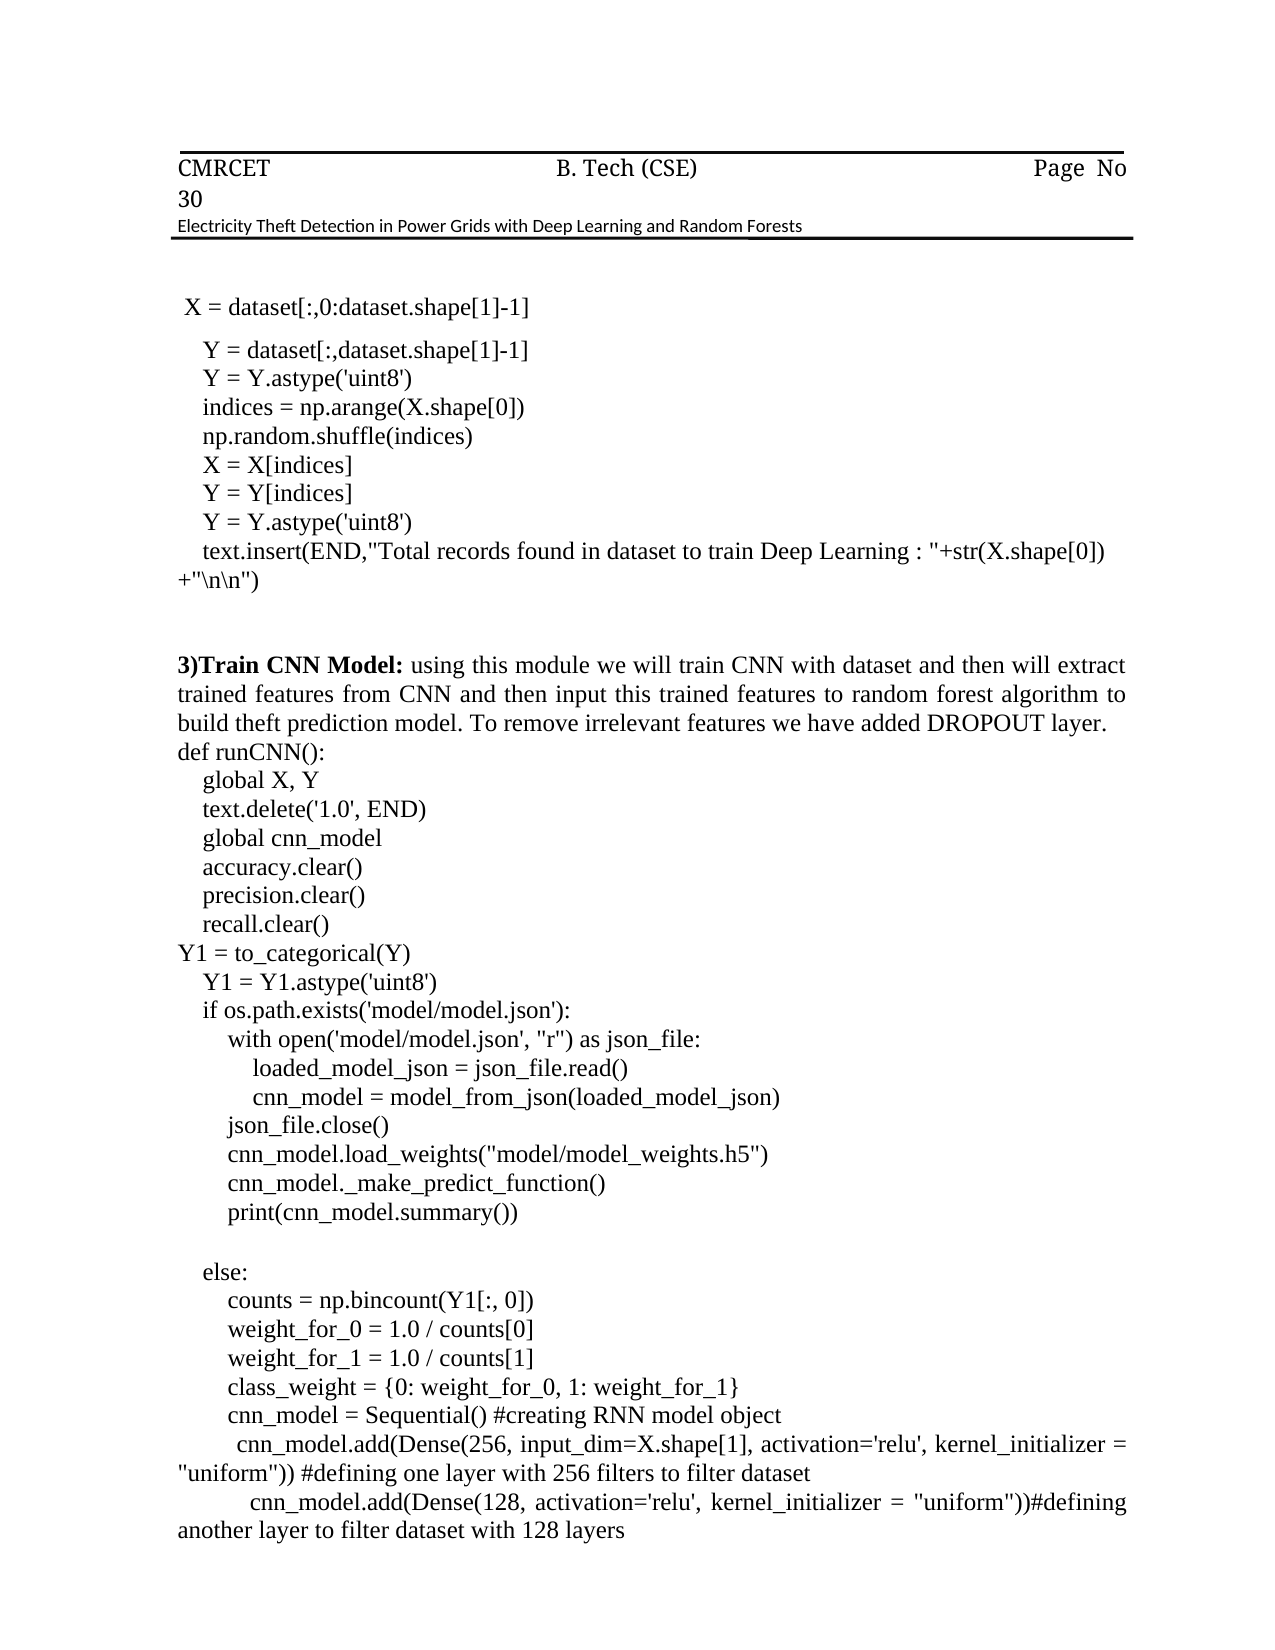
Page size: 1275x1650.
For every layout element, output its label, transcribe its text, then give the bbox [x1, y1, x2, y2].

text Y = dataset[:,dataset.shape[1]-1] [177, 335, 1127, 363]
text text.insert(END,"Total records found in dataset to train Deep Learning : "+str(X.shape[0])+"\n\n") [177, 536, 1127, 593]
text X = X[indices] [177, 450, 1127, 478]
text cnn_model._make_predict_function() [177, 1168, 1127, 1197]
text indices = np.arange(X.shape[0]) [177, 392, 1127, 421]
text Y = Y.astype('uint8') [177, 363, 1127, 392]
text precision.clear() [177, 880, 1127, 909]
text X = dataset[:,0:dataset.shape[1]-1] [177, 292, 1127, 320]
text cnn_model = Sequential() #creating RNN model object [177, 1400, 1127, 1429]
text Y1 = Y1.astype('uint8') [177, 967, 1127, 995]
text cnn_model.add(Dense(128, activation='relu', kernel_initializer = "uniform"))#defining another layer to filter dataset with 128 layers [177, 1487, 1127, 1544]
text recall.clear() [177, 909, 1127, 938]
text global cnn_model [177, 823, 1127, 852]
text cnn_model.load_weights("model/model_weights.h5") [177, 1139, 1127, 1168]
text Y = Y.astype('uint8') [177, 507, 1127, 536]
text Electricity Theft Detection in Power Grids with Deep Learning and Random Forests [177, 214, 1127, 236]
text cnn_model = model_from_json(loaded_model_json) [177, 1082, 1127, 1110]
text json_file.close() [177, 1110, 1127, 1139]
text cnn_model.add(Dense(256, input_dim=X.shape[1], activation='relu', kernel_initializer = "uniform")) #defining one layer with 256 filters to filter dataset [177, 1429, 1127, 1487]
text weight_for_0 = 1.0 / counts[0] [177, 1314, 1127, 1343]
text np.random.shuffle(indices) [177, 421, 1127, 450]
text if os.path.exists('model/model.json'): [177, 995, 1127, 1024]
text loaded_model_json = json_file.read() [177, 1053, 1127, 1082]
text else: [177, 1257, 1127, 1285]
text global X, Y [177, 765, 1127, 794]
text Y = Y[indices] [177, 478, 1127, 507]
text counts = np.bincount(Y1[:, 0]) [177, 1285, 1127, 1314]
text Y1 = to_categorical(Y) [177, 938, 1127, 967]
text CMRCET B. Tech (CSE) Page No 30 [177, 152, 1127, 214]
text class_weight = {0: weight_for_0, 1: weight_for_1} [177, 1372, 1127, 1400]
text print(cnn_model.summary()) [177, 1197, 1127, 1225]
text accuracy.clear() [177, 852, 1127, 880]
text with open('model/model.json', "r") as json_file: [177, 1024, 1127, 1053]
text 3)Train CNN Model: using this module we will train CNN with dataset and then will extract trained features from CNN and then input this trained features to random forest algorithm to build theft prediction model. To remove irrelevant features we have added DROPOUT layer. [177, 650, 1127, 737]
text weight_for_1 = 1.0 / counts[1] [177, 1343, 1127, 1372]
text def runCNN(): [177, 737, 1127, 765]
text text.delete('1.0', END) [177, 794, 1127, 823]
